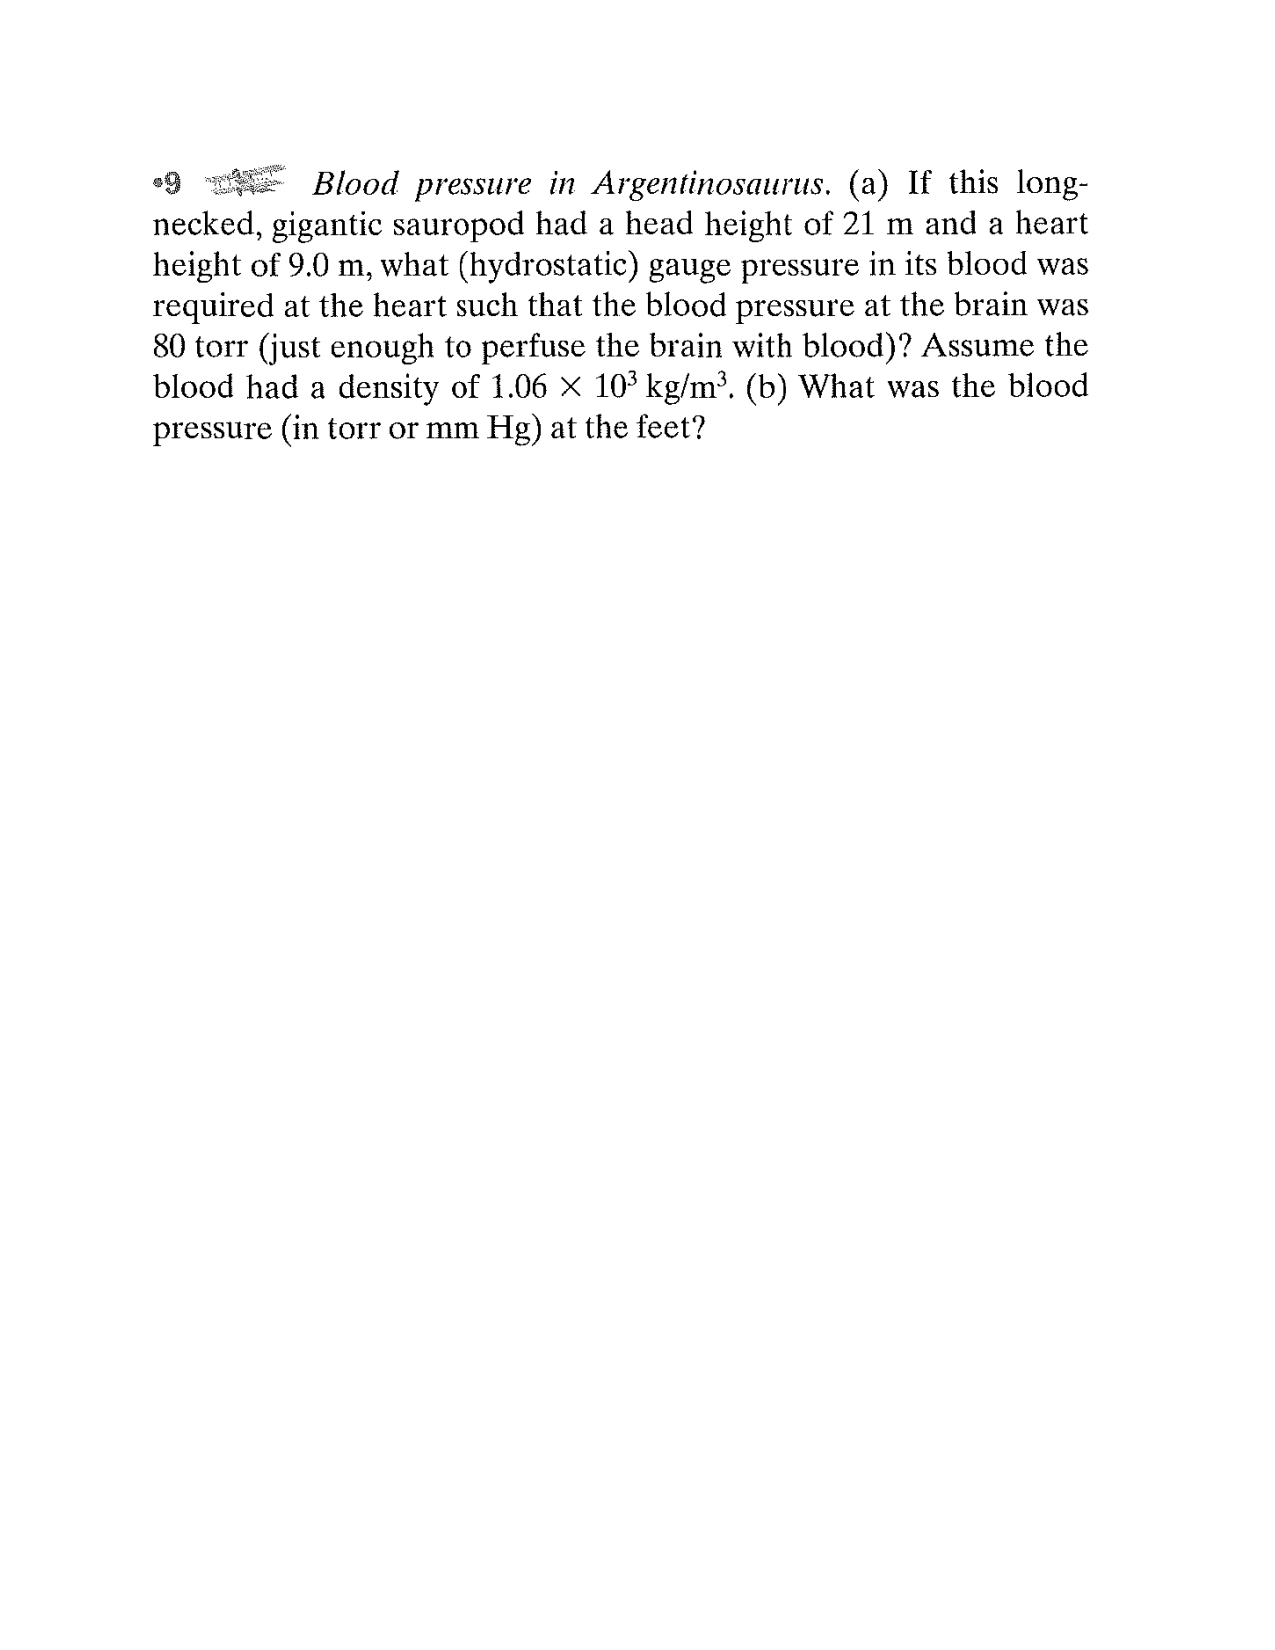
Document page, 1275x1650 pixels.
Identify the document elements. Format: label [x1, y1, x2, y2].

picture [135, 150, 1110, 452]
